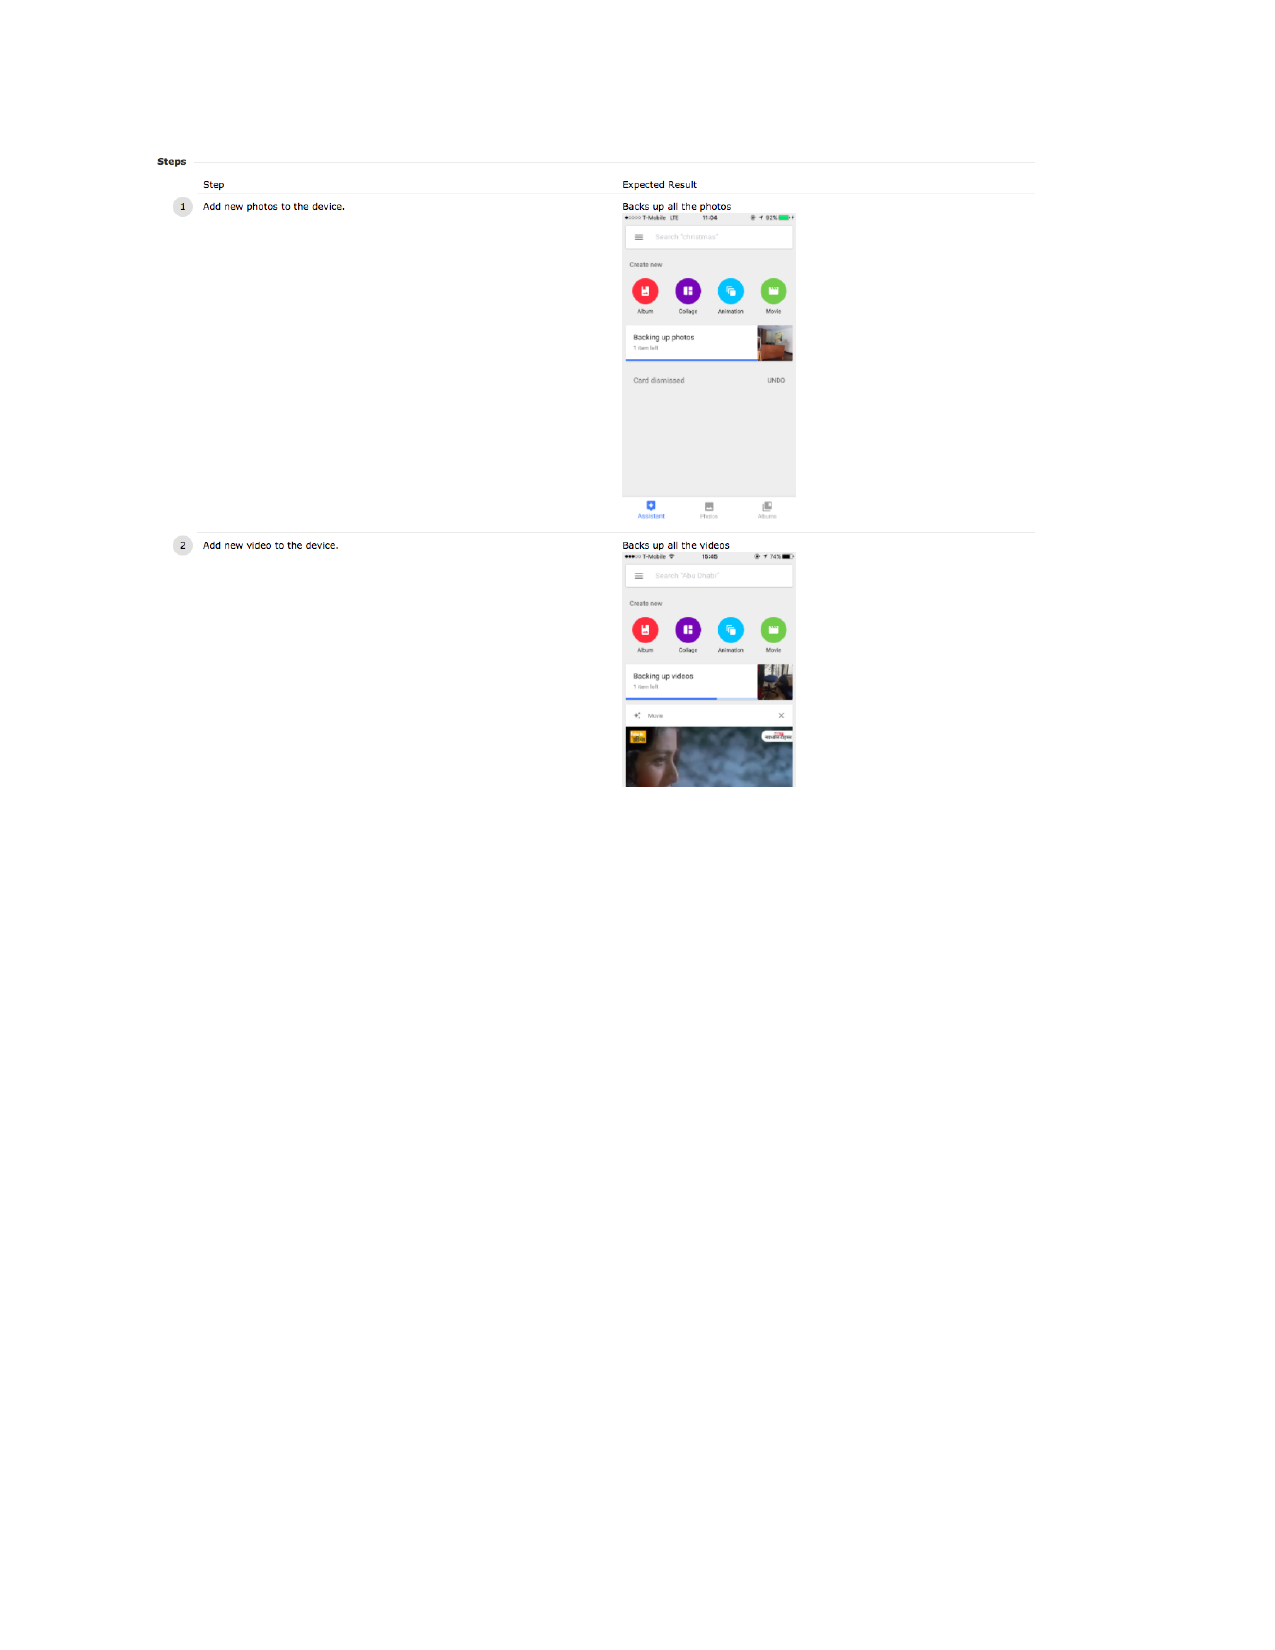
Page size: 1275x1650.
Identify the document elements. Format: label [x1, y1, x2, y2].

picture [150, 150, 1044, 787]
